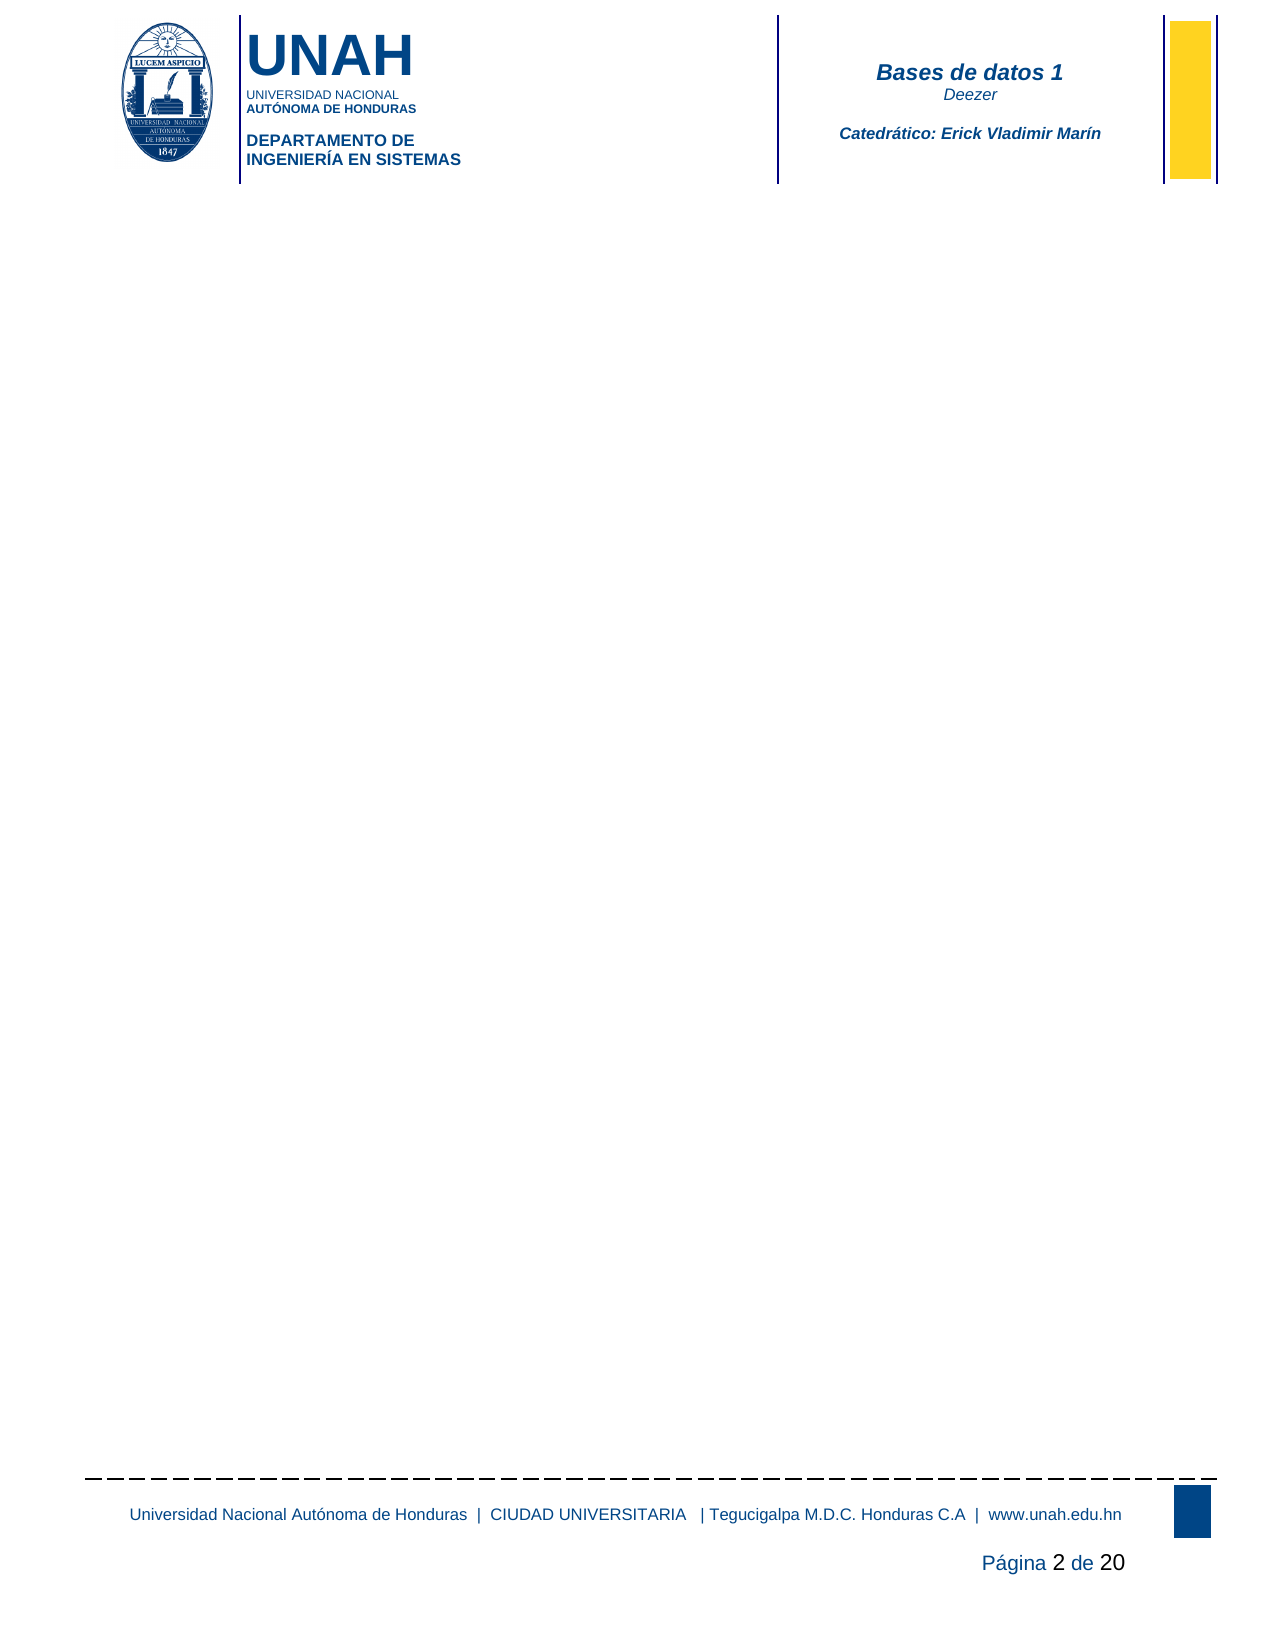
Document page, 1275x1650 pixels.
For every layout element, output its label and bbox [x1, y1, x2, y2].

picture [113, 18, 220, 169]
